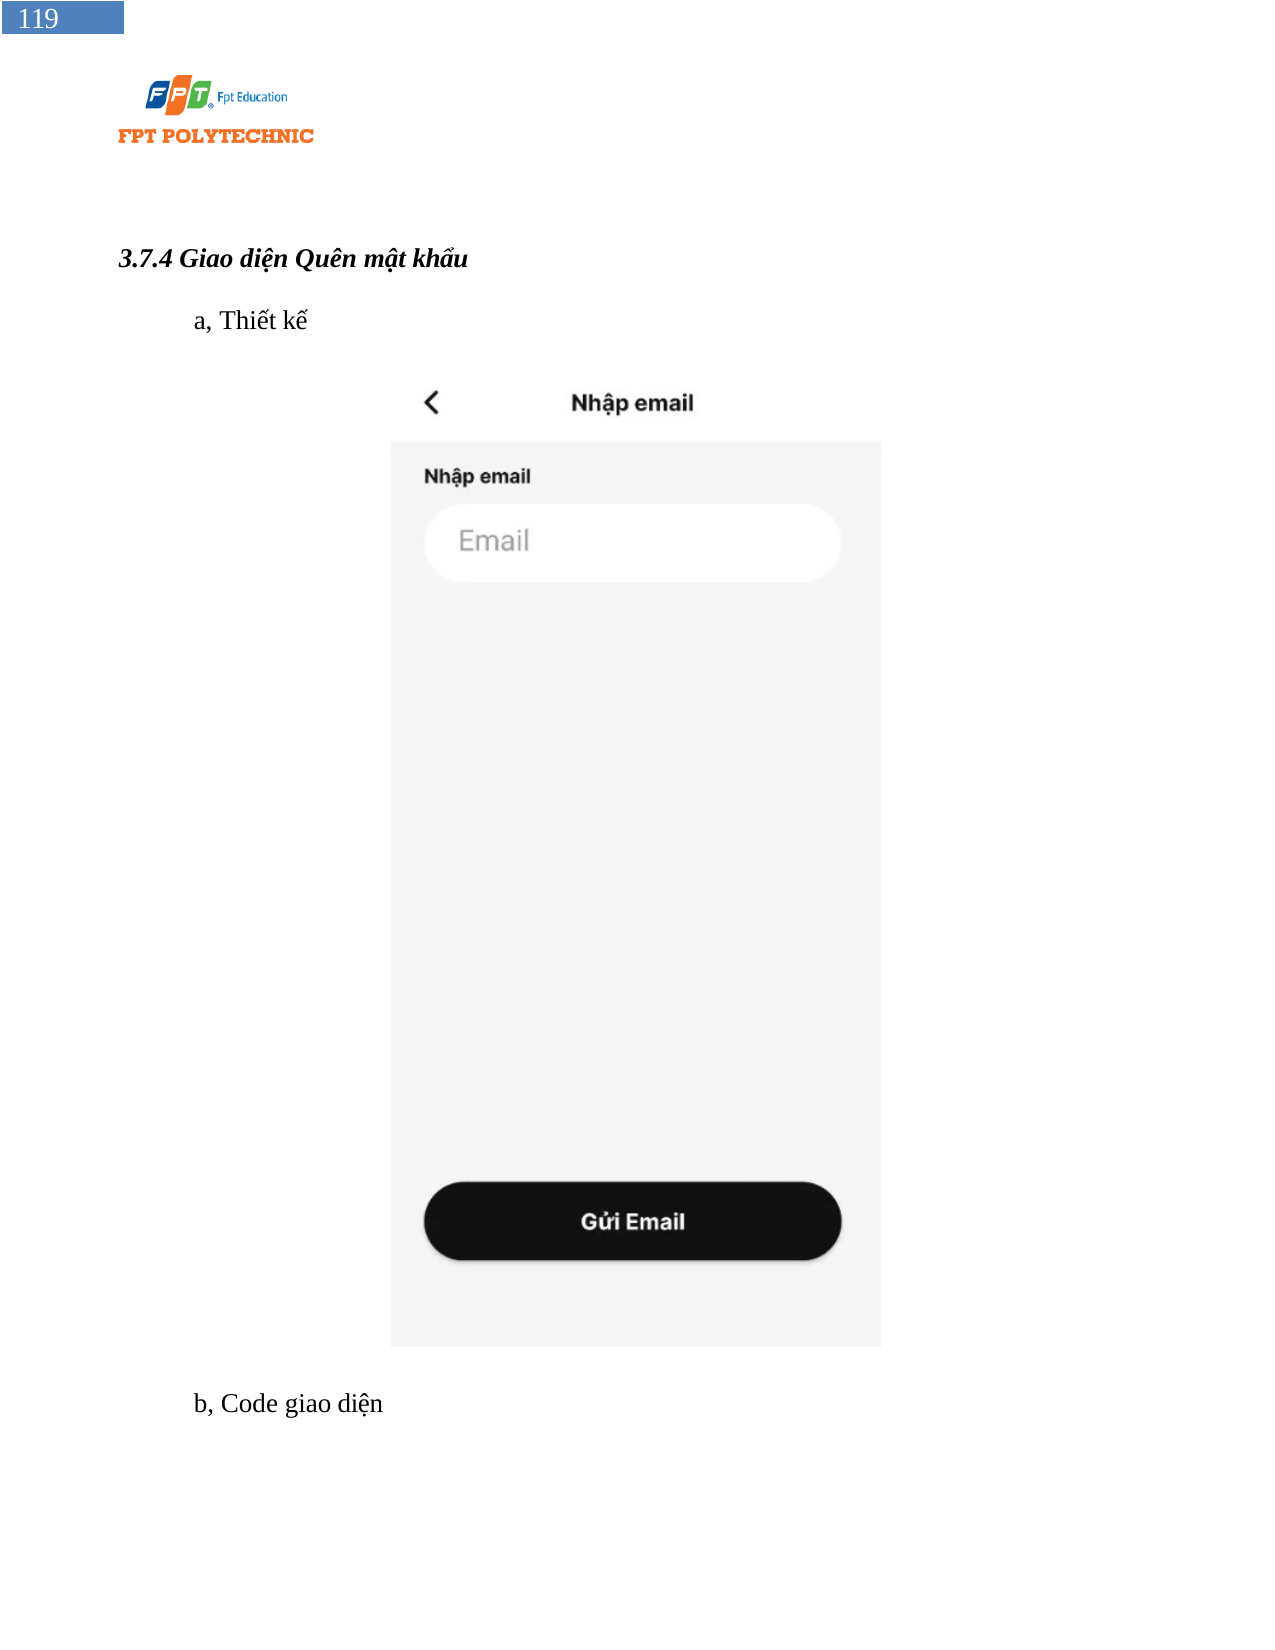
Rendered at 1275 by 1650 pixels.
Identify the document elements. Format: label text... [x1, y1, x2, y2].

picture [390, 389, 882, 1347]
text a, Thiết kế [193, 304, 1210, 335]
text b, Code giao diện [193, 1387, 1210, 1418]
subtitle Giao diện Quên mật khẩu [118, 242, 1210, 273]
picture [118, 75, 314, 143]
